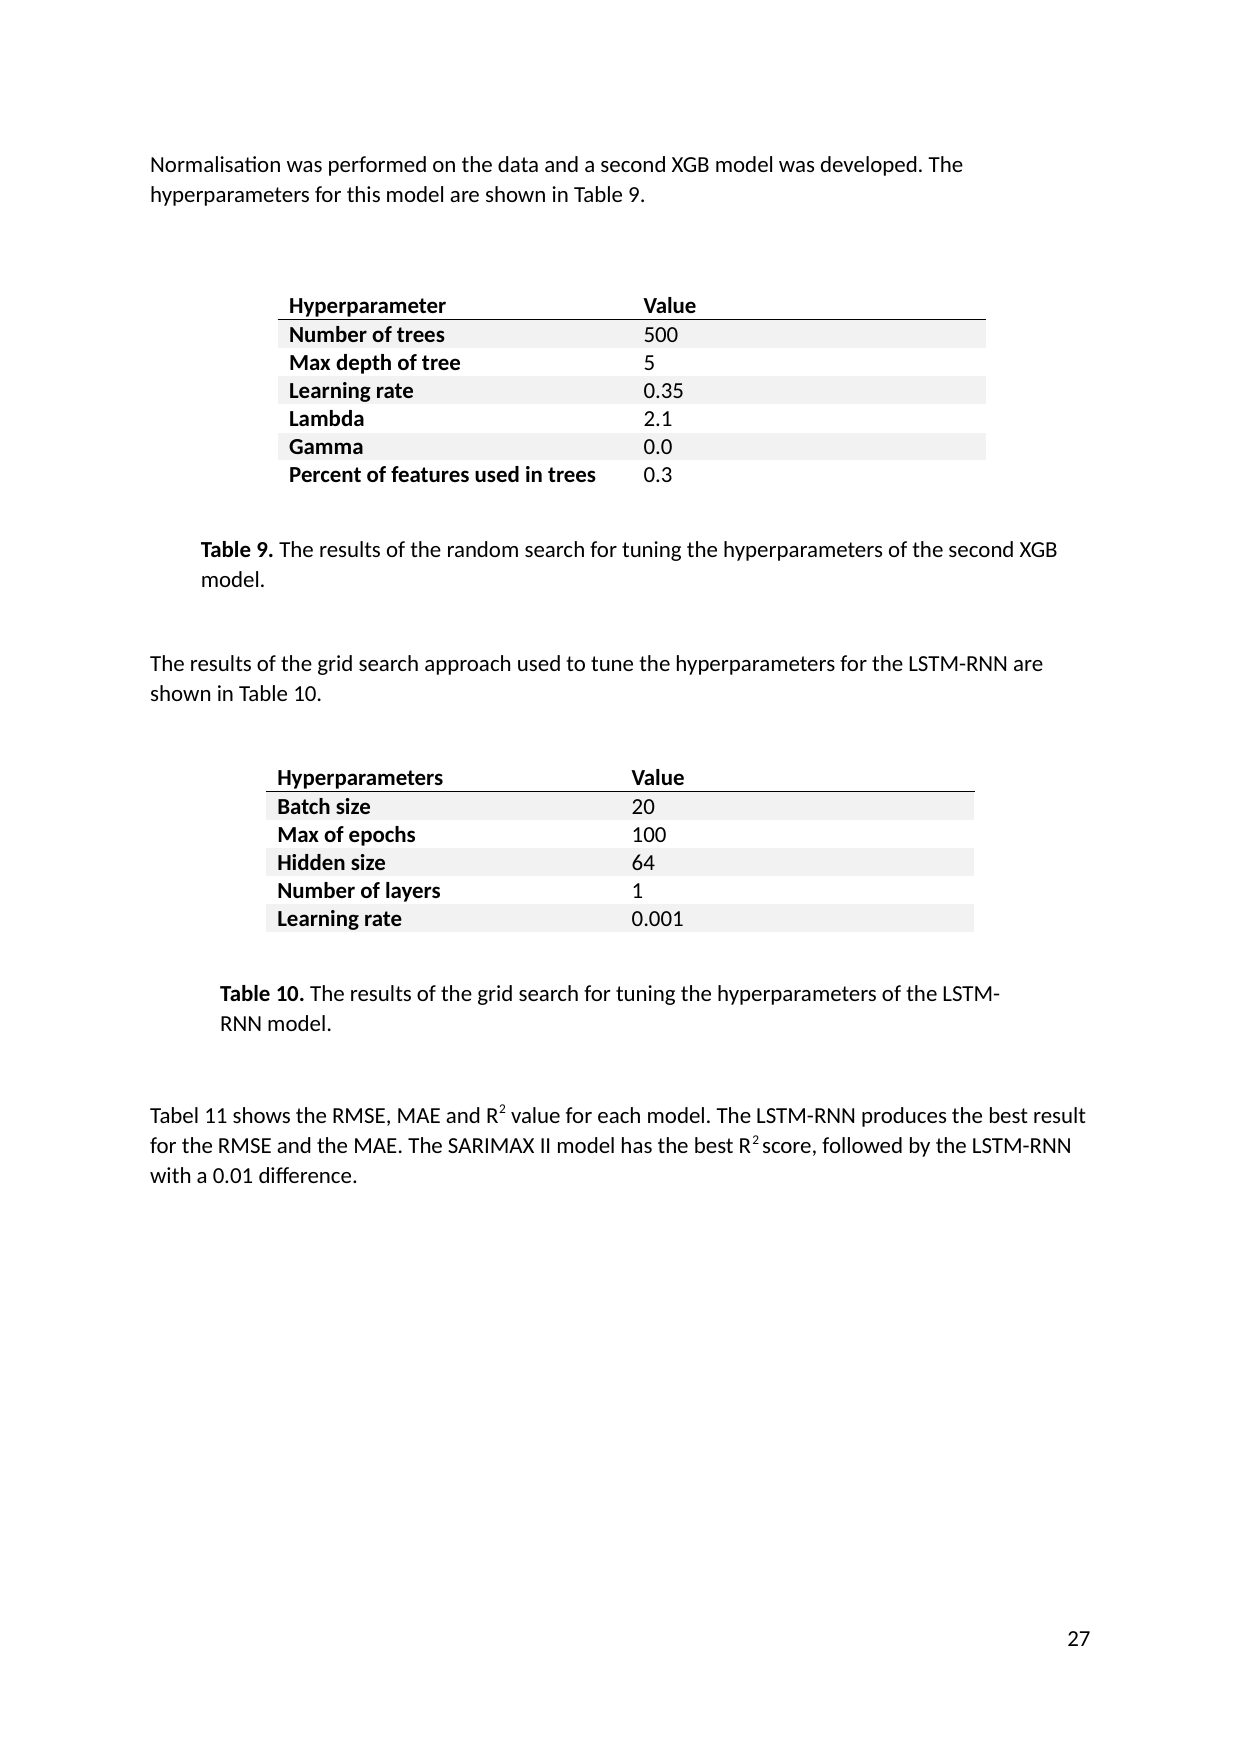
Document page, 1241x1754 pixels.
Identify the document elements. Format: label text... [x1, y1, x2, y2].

text Tabel 11 shows the RMSE, MAE and R2 value for each model. The LSTM-RNN produces the best result for the RMSE and the MAE. The SARIMAX II model has the best R2 score, followed by the LSTM-RNN with a 0.01 difference. [150, 1101, 1090, 1189]
text The results of the grid search approach used to tune the hyperparameters for the LSTM-RNN are shown in Table 10. [150, 649, 1090, 707]
text Normalisation was performed on the data and a second XGB model was developed. The hyperparameters for this model are shown in Table 9. [150, 150, 1090, 208]
